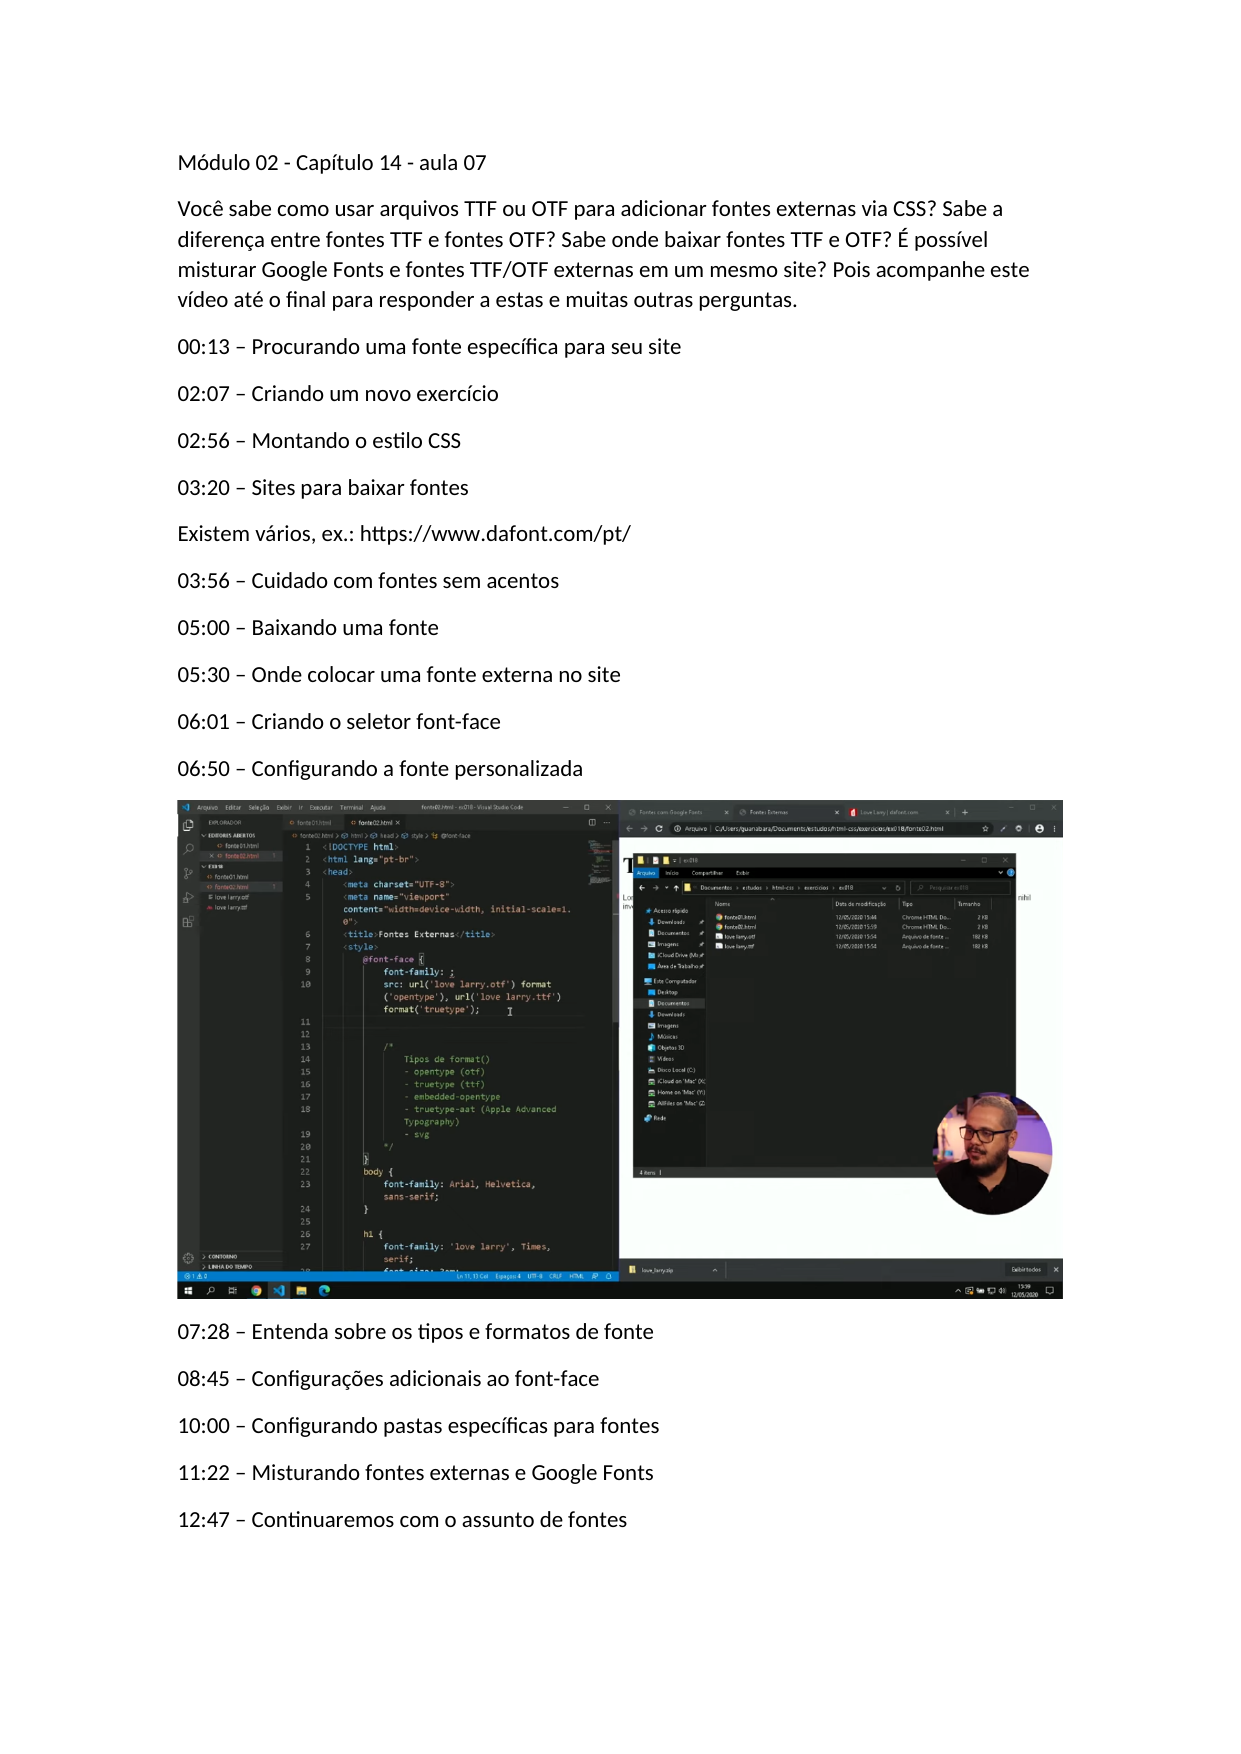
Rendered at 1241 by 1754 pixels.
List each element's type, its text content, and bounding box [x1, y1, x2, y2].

text 07:28​ – Entenda sobre os tipos e formatos de fonte [177, 1317, 1063, 1345]
text Você sabe como usar arquivos TTF ou OTF para adicionar fontes externas via CSS? Sabe a diferença entre fontes TTF e fontes OTF? Sabe onde baixar fontes TTF e OTF? É possível misturar Google Fonts e fontes TTF/OTF externas em um mesmo site? Pois acompanhe este vídeo até o final para responder a estas e muitas outras perguntas. [177, 194, 1063, 313]
text 05:30​ – Onde colocar uma fonte externa no site [177, 660, 1063, 688]
text 05:00​ – Baixando uma fonte [177, 613, 1063, 641]
text 02:07​ – Criando um novo exercício [177, 379, 1063, 407]
text 08:45​ – Configurações adicionais ao font-face [177, 1364, 1063, 1392]
text Existem vários, ex.: https://www.dafont.com/pt/ [177, 519, 1063, 547]
text 03:56​ – Cuidado com fontes sem acentos [177, 566, 1063, 594]
text 03:20​ – Sites para baixar fontes [177, 473, 1063, 501]
text 06:50​ – Configurando a fonte personalizada [177, 754, 1063, 782]
text 12:47​ – Continuaremos com o assunto de fontes [177, 1505, 1063, 1533]
text 06:01​ – Criando o seletor font-face [177, 707, 1063, 735]
picture [177, 800, 1063, 1299]
text 02:56​ – Montando o estilo CSS [177, 426, 1063, 454]
text 10:00​ – Configurando pastas específicas para fontes [177, 1411, 1063, 1439]
text 11:22​ – Misturando fontes externas e Google Fonts [177, 1458, 1063, 1486]
text 00:13​ – Procurando uma fonte específica para seu site [177, 332, 1063, 360]
text Módulo 02 - Capítulo 14 - aula 07 [177, 148, 1063, 176]
